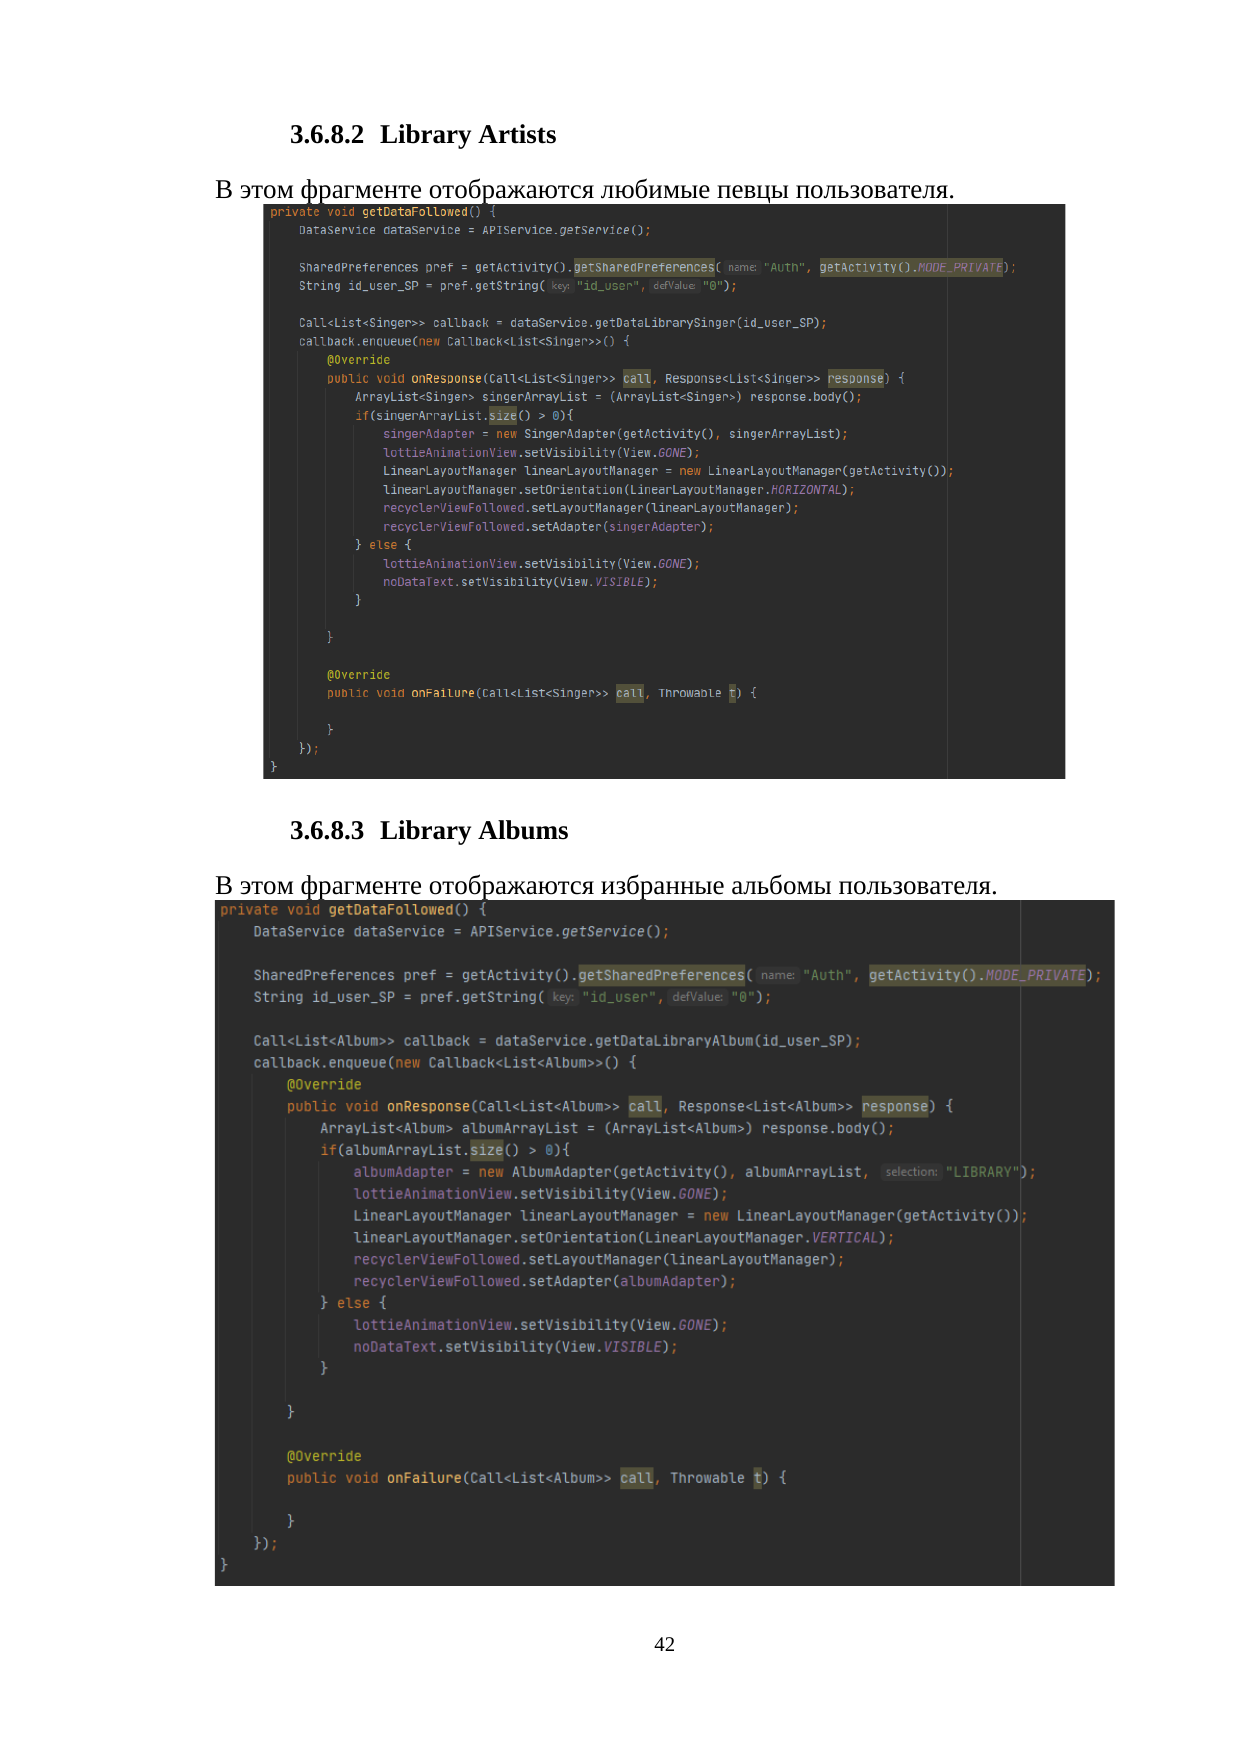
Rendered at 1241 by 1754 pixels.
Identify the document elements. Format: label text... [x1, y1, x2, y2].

subtitle Library Artists [290, 118, 1152, 149]
subtitle Library Albums [290, 814, 1152, 845]
picture [263, 204, 1066, 779]
picture [214, 900, 1115, 1586]
text В этом фрагменте отображаются любимые певцы пользователя. [177, 173, 1152, 204]
text В этом фрагменте отображаются избранные альбомы пользователя. [177, 869, 1152, 900]
